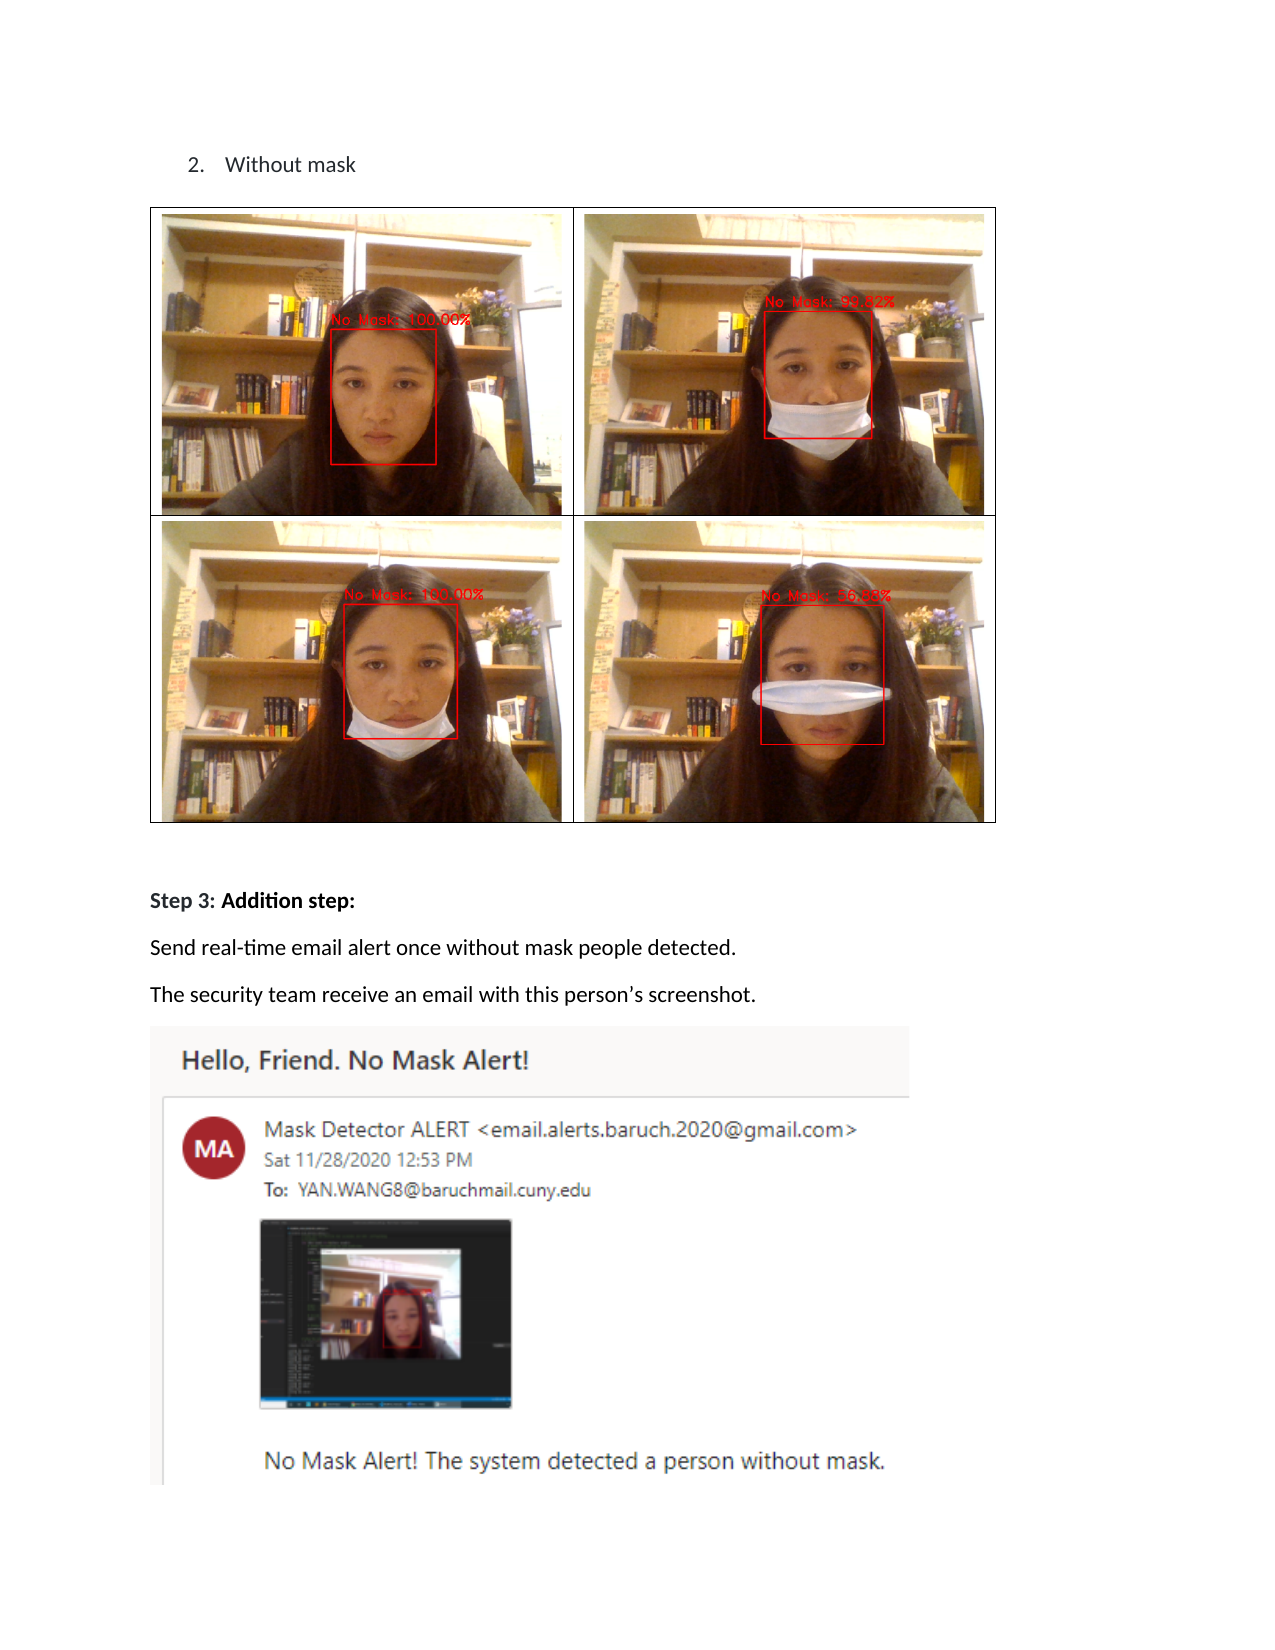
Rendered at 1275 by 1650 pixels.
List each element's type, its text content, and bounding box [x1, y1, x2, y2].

table_header [151, 208, 573, 514]
picture [161, 521, 562, 822]
text Step 3: Addition step: [150, 886, 1125, 914]
picture [161, 214, 562, 515]
table_header [574, 208, 995, 514]
table_cell [574, 516, 995, 822]
picture [584, 214, 985, 515]
text Send real-time email alert once without mask people detected. [150, 933, 1125, 961]
table_cell [151, 516, 573, 822]
picture [150, 1026, 910, 1485]
text The security team receive an email with this person’s screenshot. [150, 980, 1125, 1008]
picture [584, 521, 985, 822]
list Without mask [187, 150, 1125, 178]
